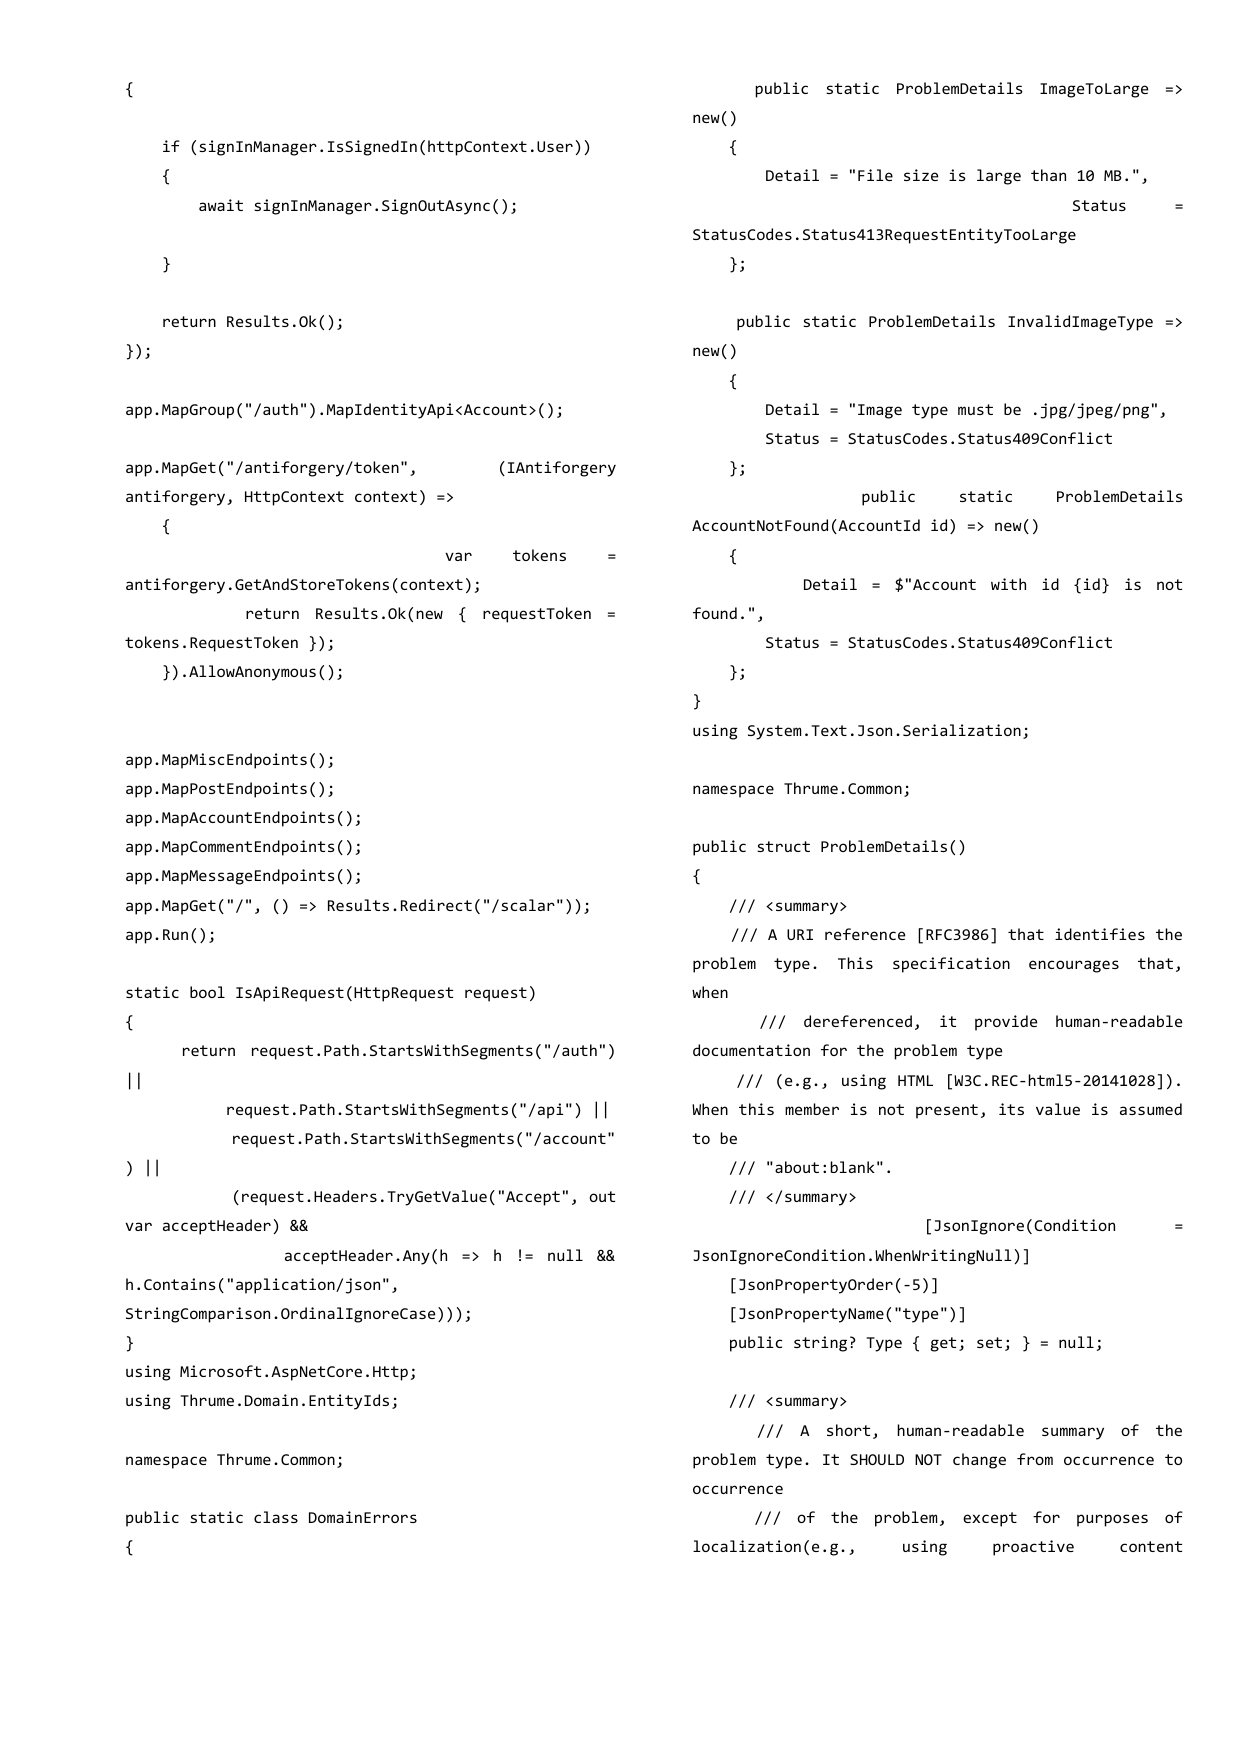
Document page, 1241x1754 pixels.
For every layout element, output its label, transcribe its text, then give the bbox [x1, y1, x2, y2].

text [JsonPropertyOrder(-5)] [692, 1275, 1184, 1294]
text app.MapGet("/", () => Results.Redirect("/scalar")); [125, 896, 617, 915]
text return Results.Ok(new { requestToken = tokens.RequestToken }); [125, 604, 617, 653]
text public struct ProblemDetails() [692, 837, 1184, 857]
text app.MapMessageEndpoints(); [125, 867, 617, 886]
text public string? Type { get; set; } = null; [692, 1333, 1184, 1353]
text { [125, 517, 617, 536]
text [JsonIgnore(Condition = JsonIgnoreCondition.WhenWritingNull)] [692, 1217, 1184, 1265]
text Status = StatusCodes.Status409Conflict [692, 633, 1184, 653]
text /// of the problem, except for purposes of localization(e.g., using proactive content negotiation; [692, 1508, 1184, 1557]
text using System.Text.Json.Serialization; [692, 721, 1184, 740]
text public static class DomainErrors [125, 1508, 617, 1528]
text Status = StatusCodes.Status409Conflict [692, 429, 1184, 449]
text /// <summary> [692, 1392, 1184, 1411]
text { [692, 867, 1184, 886]
text }; [692, 254, 1184, 274]
text public static ProblemDetails ImageToLarge => new() [692, 79, 1184, 128]
text /// (e.g., using HTML [W3C.REC-html5-20141028]). When this member is not present, its value is assumed to be [692, 1071, 1184, 1149]
text namespace Thrume.Common; [125, 1450, 617, 1469]
text { [125, 1012, 617, 1032]
text Detail = $"Account with id {id} is not found.", [692, 575, 1184, 624]
text Detail = "Image type must be .jpg/jpeg/png", [692, 400, 1184, 419]
text /// A URI reference [RFC3986] that identifies the problem type. This specification encourages that, when [692, 925, 1184, 1003]
text request.Path.StartsWithSegments("/account") || [125, 1129, 617, 1178]
text /// <summary> [692, 896, 1184, 915]
text { [692, 371, 1184, 390]
text app.MapCommentEndpoints(); [125, 837, 617, 857]
text static bool IsApiRequest(HttpRequest request) [125, 983, 617, 1003]
text using Microsoft.AspNetCore.Http; [125, 1362, 617, 1382]
text Status = StatusCodes.Status413RequestEntityTooLarge [692, 196, 1184, 244]
text { [125, 1537, 617, 1557]
text Detail = "File size is large than 10 MB.", [692, 167, 1184, 186]
text } [125, 1333, 617, 1353]
text public static ProblemDetails InvalidImageType => new() [692, 312, 1184, 361]
text }).AllowAnonymous(); [125, 662, 617, 682]
text { [125, 79, 617, 99]
text acceptHeader.Any(h => h != null && h.Contains("application/json", StringComparison.OrdinalIgnoreCase))); [125, 1246, 617, 1324]
text /// A short, human-readable summary of the problem type. It SHOULD NOT change from occurrence to occurrence [692, 1421, 1184, 1499]
text [JsonPropertyName("type")] [692, 1304, 1184, 1324]
text using Thrume.Domain.EntityIds; [125, 1392, 617, 1411]
text app.MapAccountEndpoints(); [125, 808, 617, 828]
text app.MapPostEndpoints(); [125, 779, 617, 799]
text app.MapMiscEndpoints(); [125, 750, 617, 769]
text } [692, 692, 1184, 711]
text return request.Path.StartsWithSegments("/auth") || [125, 1042, 617, 1090]
text }); [125, 342, 617, 361]
text { [692, 546, 1184, 565]
text (request.Headers.TryGetValue("Accept", out var acceptHeader) && [125, 1187, 617, 1236]
text { [125, 167, 617, 186]
text /// </summary> [692, 1187, 1184, 1207]
text /// "about:blank". [692, 1158, 1184, 1178]
text app.Run(); [125, 925, 617, 944]
text public static ProblemDetails AccountNotFound(AccountId id) => new() [692, 487, 1184, 536]
text }; [692, 458, 1184, 478]
text { [692, 137, 1184, 157]
text return Results.Ok(); [125, 312, 617, 332]
text request.Path.StartsWithSegments("/api") || [125, 1100, 617, 1119]
text app.MapGet("/antiforgery/token", (IAntiforgery antiforgery, HttpContext context) => [125, 458, 617, 507]
text if (signInManager.IsSignedIn(httpContext.User)) [125, 137, 617, 157]
text /// dereferenced, it provide human-readable documentation for the problem type [692, 1012, 1184, 1061]
text var tokens = antiforgery.GetAndStoreTokens(context); [125, 546, 617, 594]
text } [125, 254, 617, 274]
text app.MapGroup("/auth").MapIdentityApi<Account>(); [125, 400, 617, 419]
text await signInManager.SignOutAsync(); [125, 196, 617, 215]
text }; [692, 662, 1184, 682]
text namespace Thrume.Common; [692, 779, 1184, 799]
